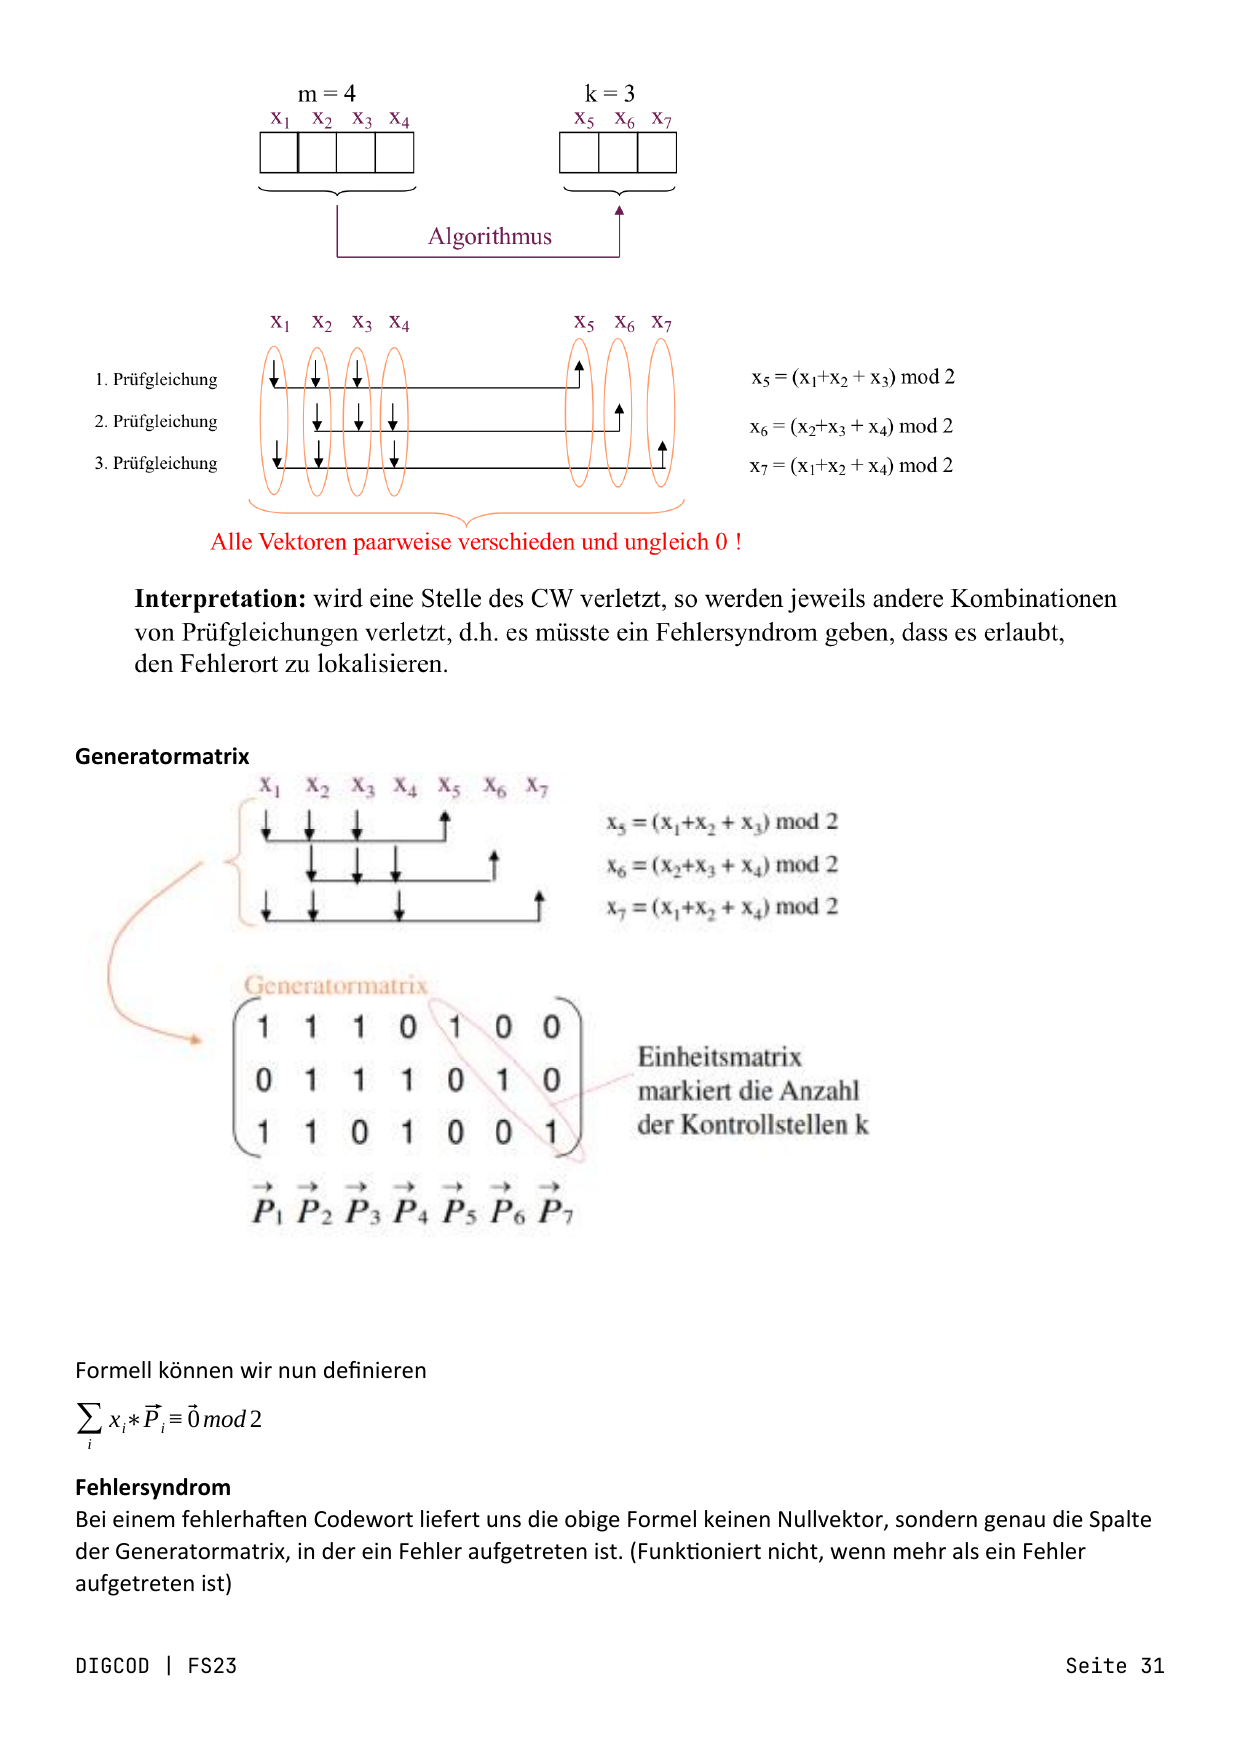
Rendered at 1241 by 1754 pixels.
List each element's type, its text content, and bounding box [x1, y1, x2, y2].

text Generatormatrix [75, 740, 1165, 771]
text Fehlersyndrom [75, 1472, 1165, 1502]
picture [75, 772, 879, 1239]
text Formell können wir nun definieren [75, 1354, 1165, 1384]
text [75, 1503, 1165, 1598]
picture [75, 75, 1135, 674]
